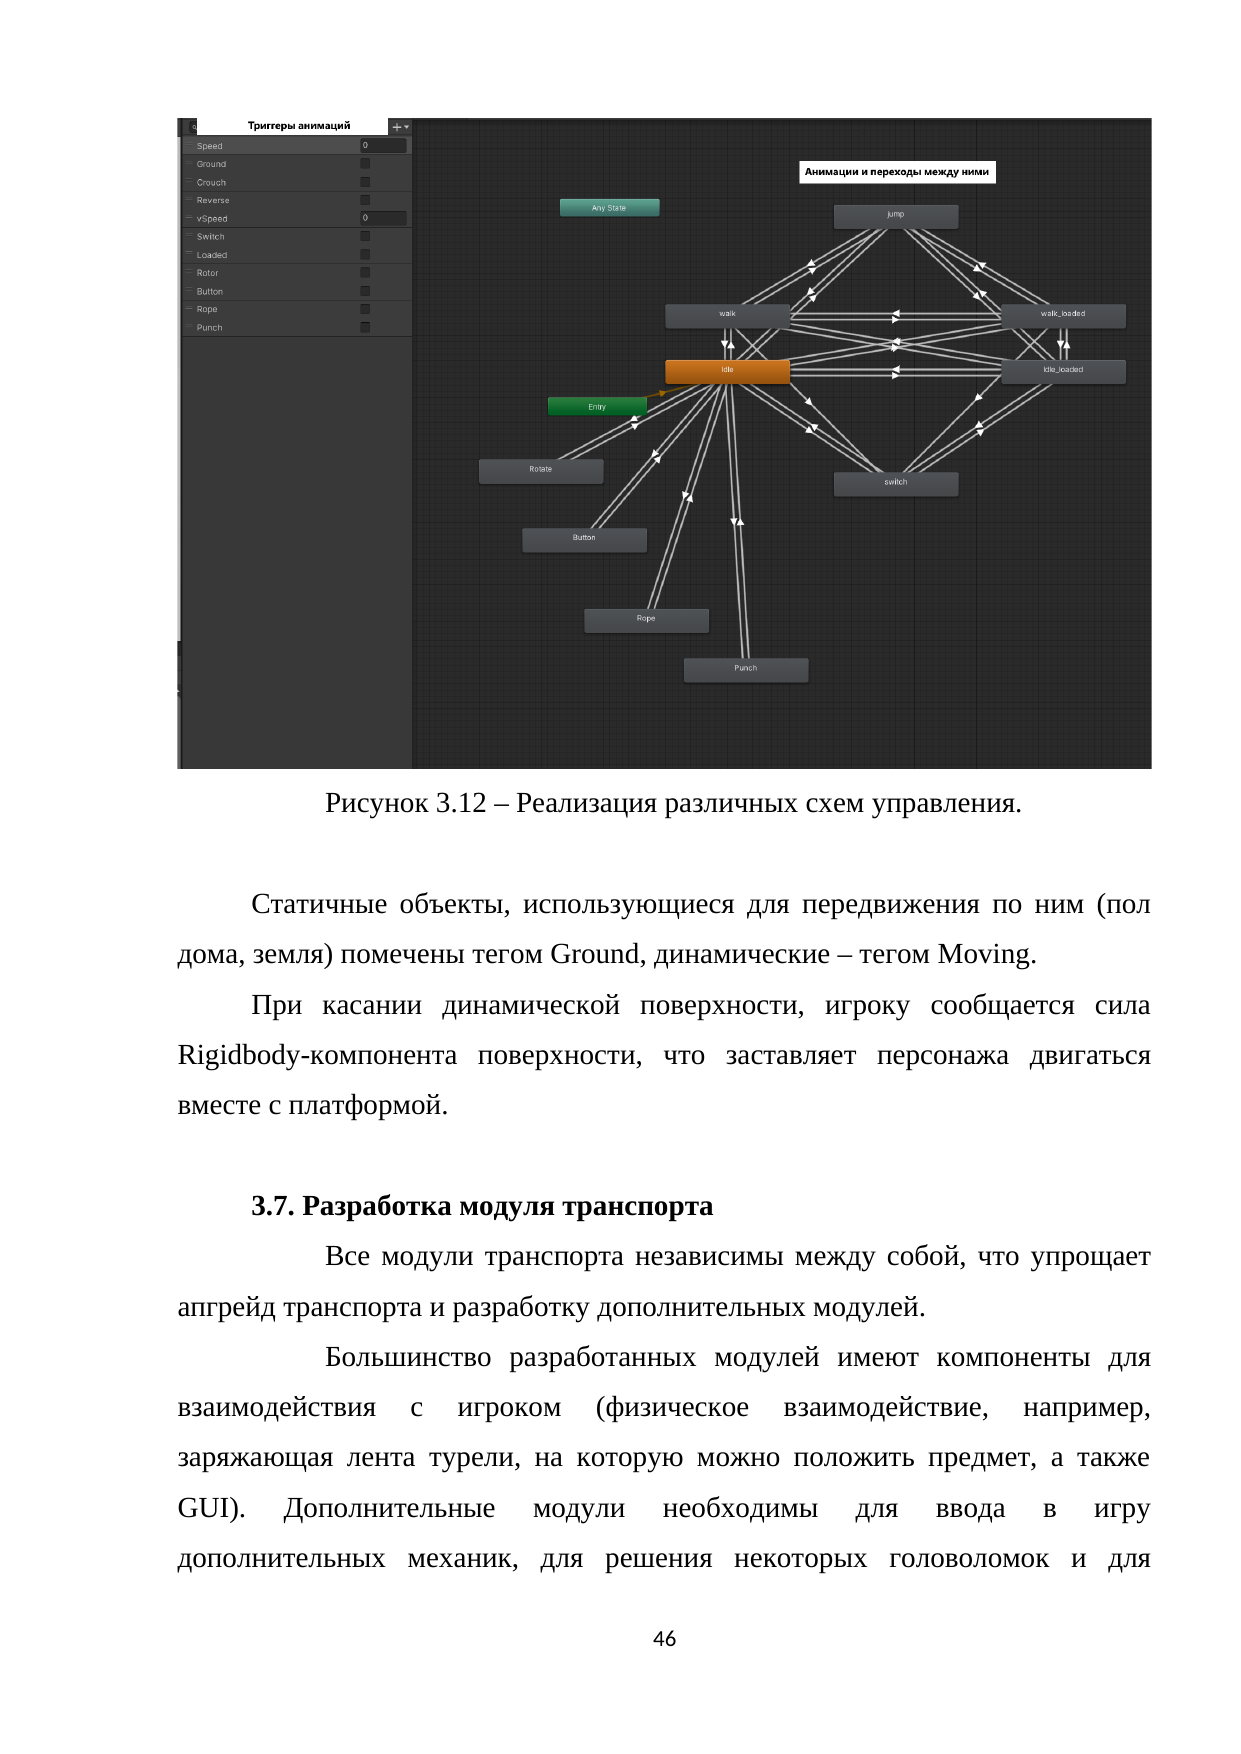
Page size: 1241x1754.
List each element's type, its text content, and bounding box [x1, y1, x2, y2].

text Рисунок 3.12 – Реализация различных схем управления. [177, 769, 1152, 819]
text Все модули транспорта независимы между собой, что упрощает апгрейд транспорта и разработку дополнительных модулей. [177, 1238, 1152, 1322]
picture [177, 118, 1152, 769]
subtitle 3.7. Разработка модуля транспорта [177, 1188, 1152, 1222]
text При касании динамической поверхности, игроку сообщается сила Rigidbody-компонента поверхности, что заставляет персонажа двигаться вместе с платформой. [177, 987, 1152, 1121]
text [177, 1339, 1152, 1574]
text Статичные объекты, использующиеся для передвижения по ним (пол дома, земля) помечены тегом Ground, динамические – тегом Moving. [177, 886, 1152, 970]
